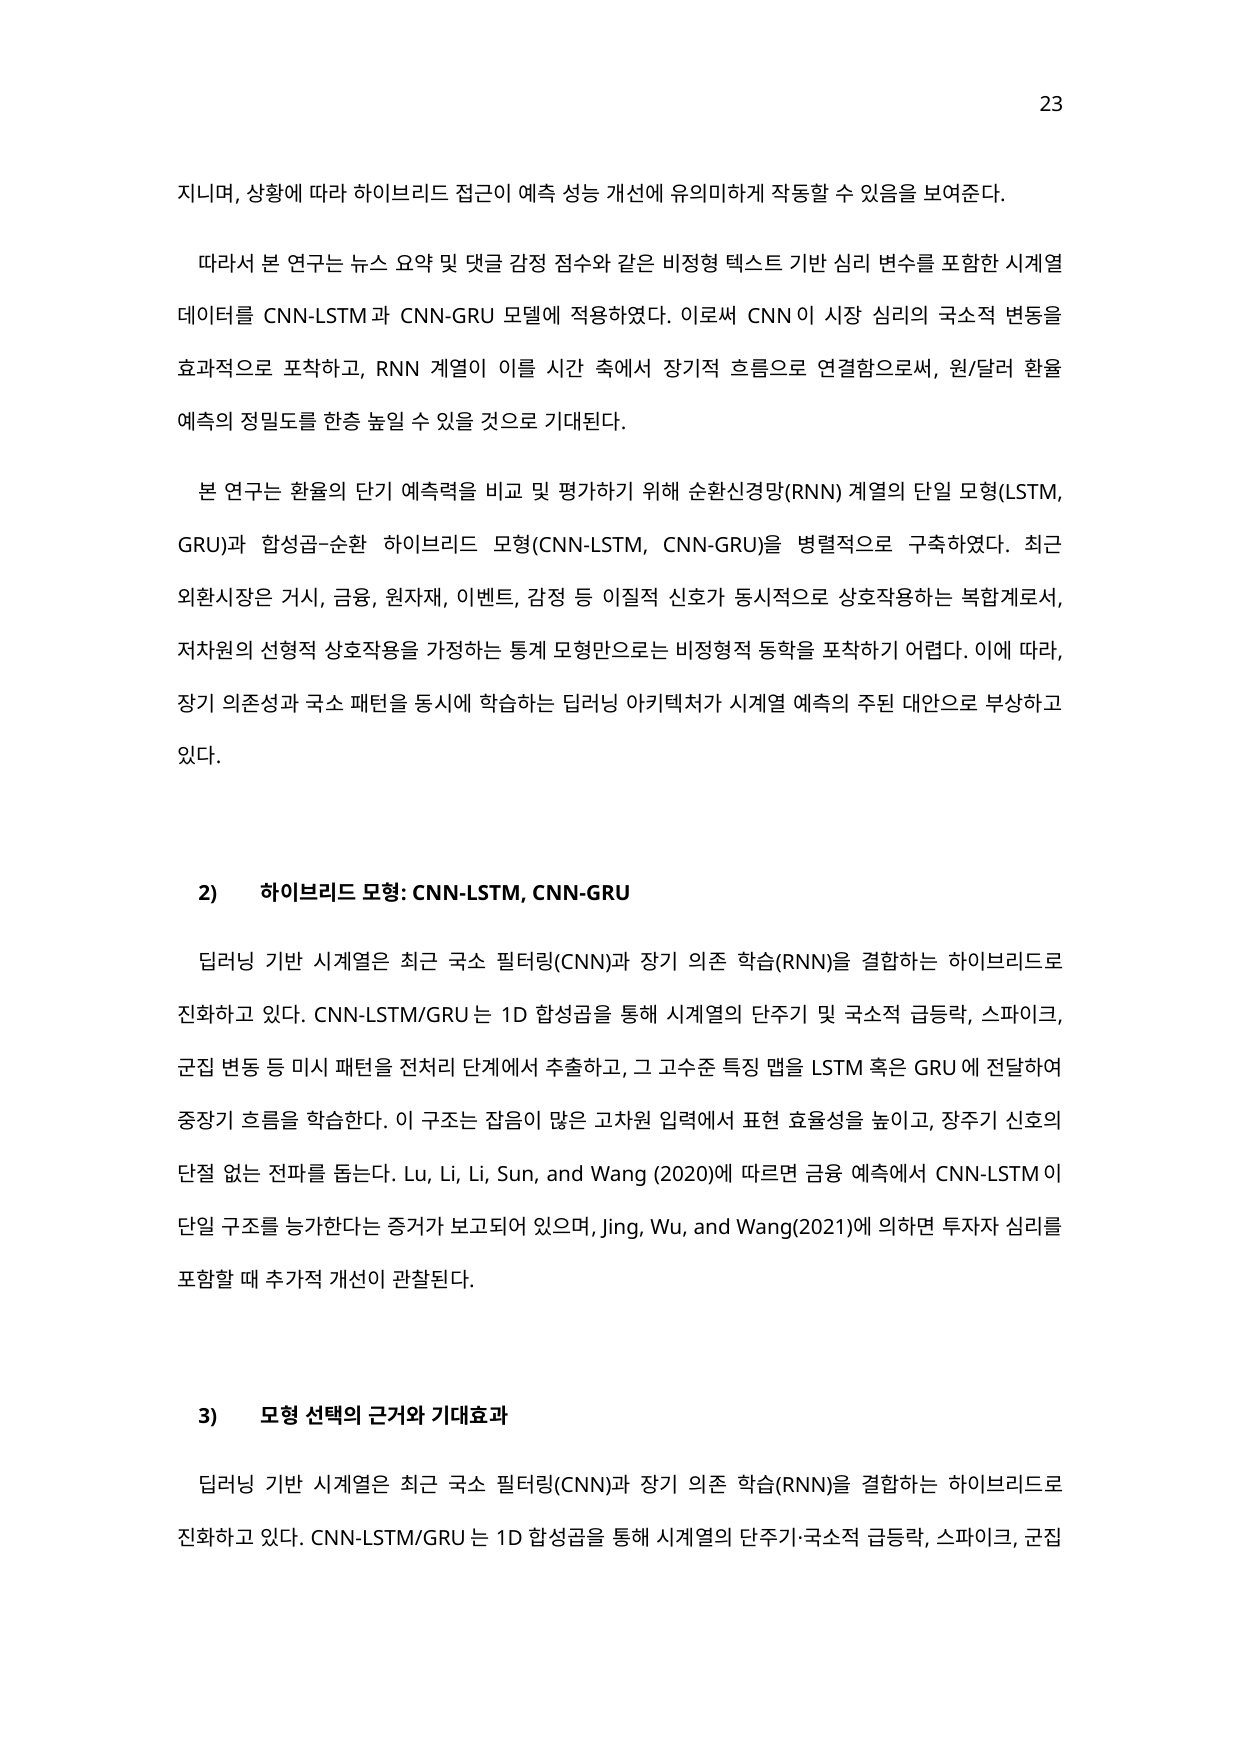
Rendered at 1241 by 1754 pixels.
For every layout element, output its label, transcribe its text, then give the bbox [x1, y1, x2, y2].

text 본 연구는 환율의 단기 예측력을 비교 및 평가하기 위해 순환신경망(RNN) 계열의 단일 모형(LSTM, GRU)과 합성곱–순환 하이브리드 모형(CNN-LSTM, CNN-GRU)을 병렬적으로 구축하였다. 최근 외환시장은 거시, 금융, 원자재, 이벤트, 감정 등 이질적 신호가 동시적으로 상호작용하는 복합계로서, 저차원의 선형적 상호작용을 가정하는 통계 모형만으로는 비정형적 동학을 포착하기 어렵다. 이에 따라, 장기 의존성과 국소 패턴을 동시에 학습하는 딥러닝 아키텍처가 시계열 예측의 주된 대안으로 부상하고 있다. [177, 475, 1063, 770]
text 딥러닝 기반 시계열은 최근 국소 필터링(CNN)과 장기 의존 학습(RNN)을 결합하는 하이브리드로 진화하고 있다. CNN-LSTM/GRU는 1D 합성곱을 통해 시계열의 단주기 및 국소적 급등락, 스파이크, 군집 변동 등 미시 패턴을 전처리 단계에서 추출하고, 그 고수준 특징 맵을 LSTM 혹은 GRU에 전달하여 중장기 흐름을 학습한다. 이 구조는 잡음이 많은 고차원 입력에서 표현 효율성을 높이고, 장주기 신호의 단절 없는 전파를 돕는다. Lu, Li, Li, Sun, and Wang (2020)에 따르면 금융 예측에서 CNN-LSTM이 단일 구조를 능가한다는 증거가 보고되어 있으며, Jing, Wu, and Wang(2021)에 의하면 투자자 심리를 포함할 때 추가적 개선이 관찰된다. [177, 945, 1063, 1293]
text 따라서 본 연구는 뉴스 요약 및 댓글 감정 점수와 같은 비정형 텍스트 기반 심리 변수를 포함한 시계열 데이터를 CNN-LSTM과 CNN-GRU 모델에 적용하였다. 이로써 CNN이 시장 심리의 국소적 변동을 효과적으로 포착하고, RNN 계열이 이를 시간 축에서 장기적 흐름으로 연결함으로써, 원/달러 환율 예측의 정밀도를 한층 높일 수 있을 것으로 기대된다. [177, 247, 1063, 436]
text 3) 모형 선택의 근거와 기대효과 [177, 1399, 1063, 1429]
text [177, 177, 1063, 207]
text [177, 1469, 1063, 1552]
text 2) 하이브리드 모형: CNN-LSTM, CNN-GRU [177, 876, 1063, 906]
